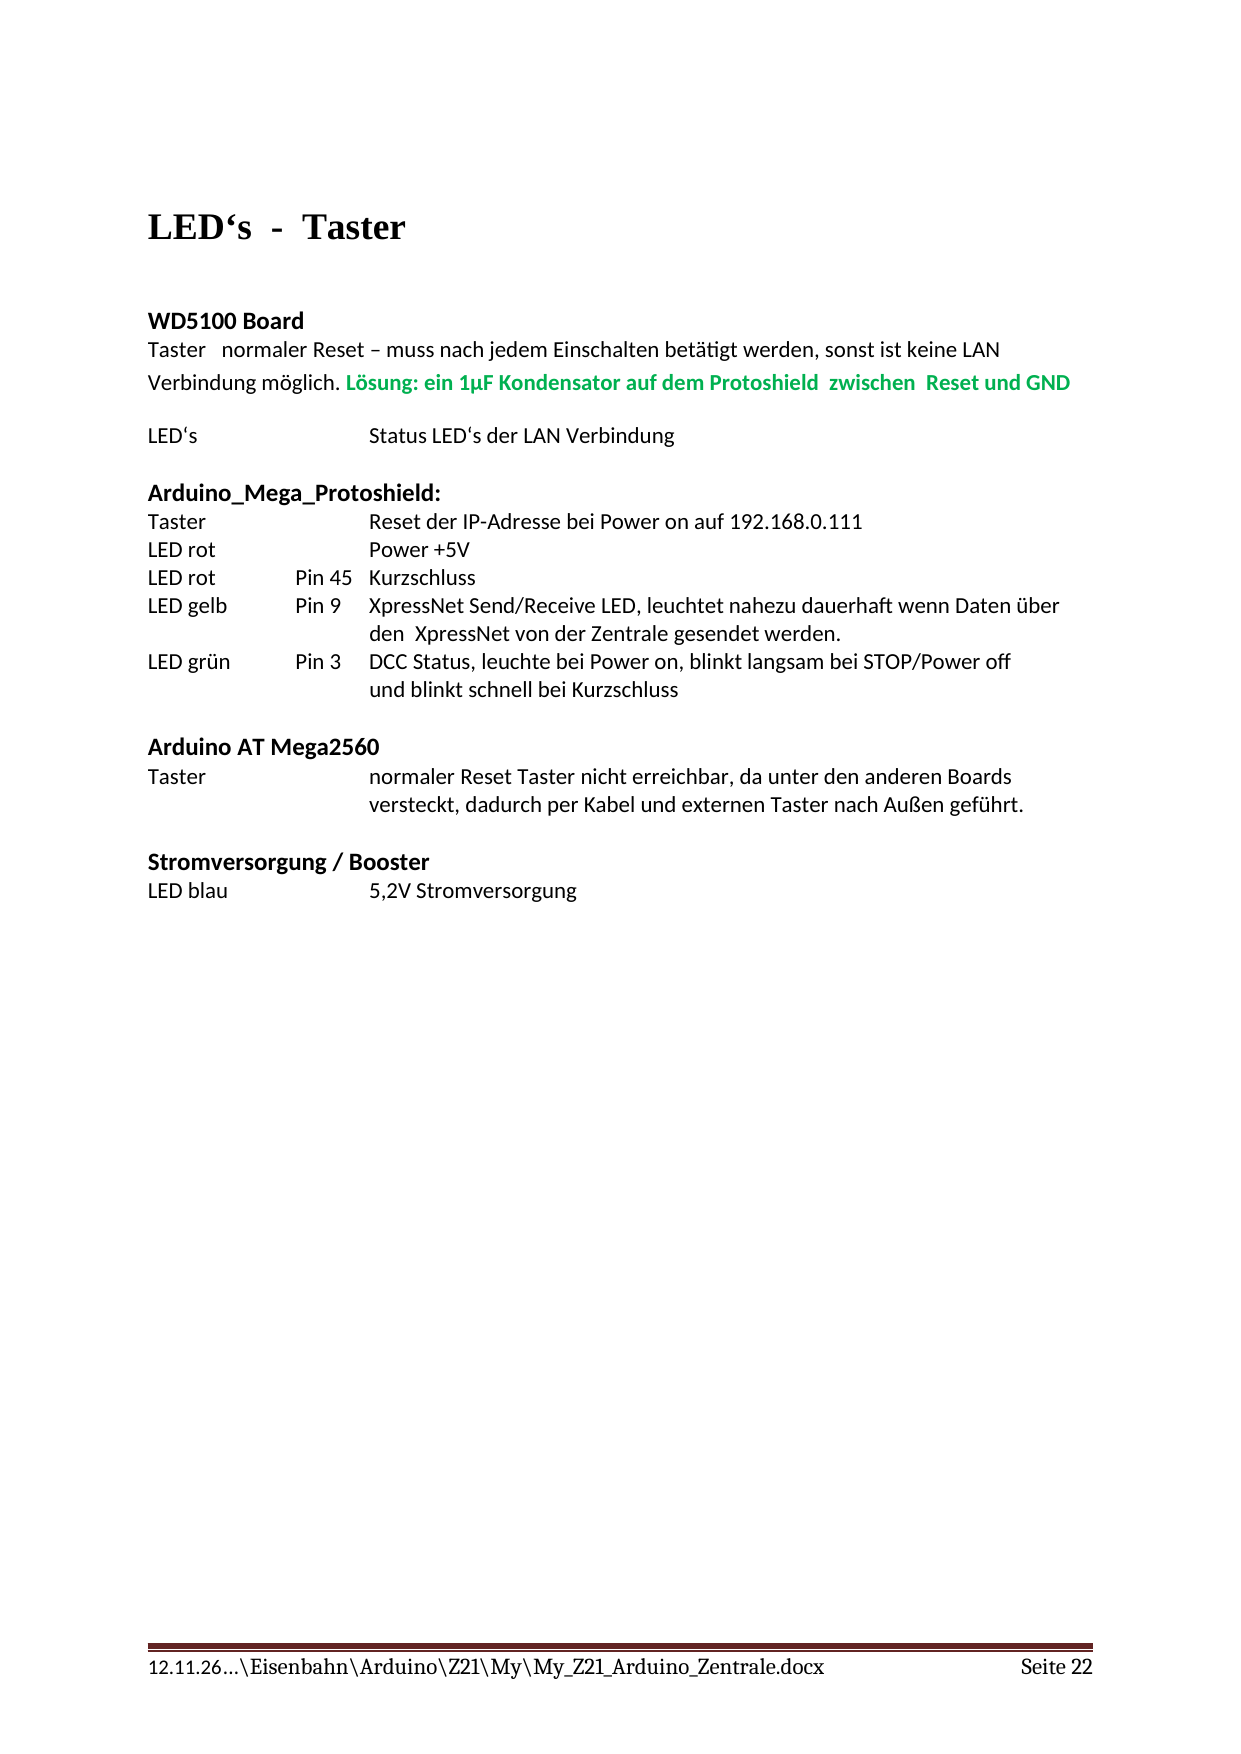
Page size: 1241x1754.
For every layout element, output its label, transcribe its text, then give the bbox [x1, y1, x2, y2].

subtitle LED‘s - Taster [148, 205, 1093, 248]
text Taster Reset der IP-Adresse bei Power on auf 192.168.0.111 [148, 507, 1093, 535]
text Taster normaler Reset Taster nicht erreichbar, da unter den anderen Boards versteckt, dadurch per Kabel und externen Taster nach Außen geführt. [148, 762, 1093, 818]
text LED blau 5,2V Stromversorgung [148, 877, 1093, 905]
text WD5100 Board [148, 305, 1093, 336]
text Stromversorgung / Booster [148, 846, 1093, 877]
text Arduino AT Mega2560 [148, 732, 1093, 762]
text Arduino_Mega_Protoshield: [148, 477, 1093, 507]
text Taster normaler Reset – muss nach jedem Einschalten betätigt werden, sonst ist keine LAN Verbindung möglich. Lösung: ein 1µF Kondensator auf dem Protoshield zwischen Reset und GND [148, 336, 1093, 396]
text LED‘s Status LED‘s der LAN Verbindung [148, 421, 1093, 449]
text LED rot Power +5V LED rot Pin 45 Kurzschluss LED gelb Pin 9 XpressNet Send/Receive LED, leuchtet nahezu dauerhaft wenn Daten über den XpressNet von der Zentrale gesendet werden. LED grün Pin 3 DCC Status, leuchte bei Power on, blinkt langsam bei STOP/Power off und blinkt schnell bei Kurzschluss [148, 535, 1093, 703]
